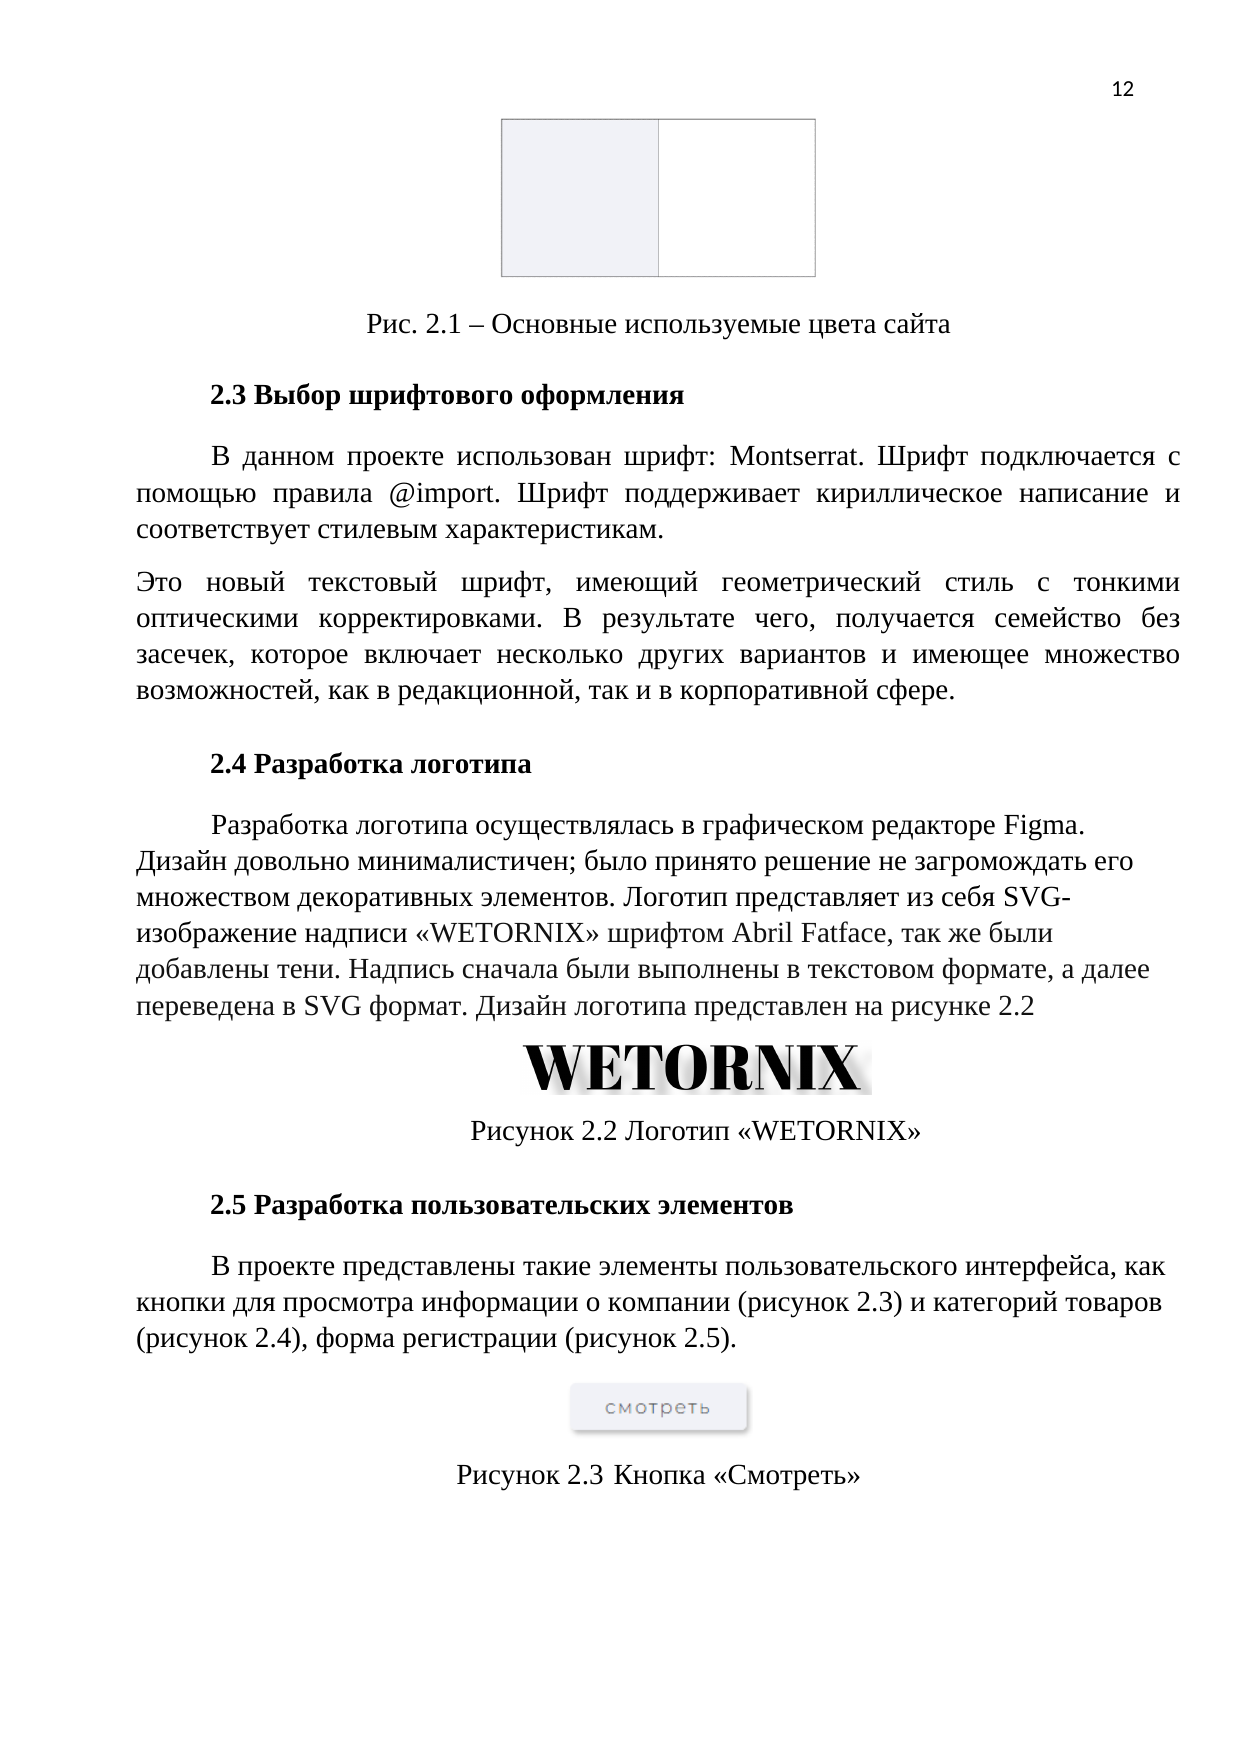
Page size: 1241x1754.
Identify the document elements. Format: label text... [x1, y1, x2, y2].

picture [520, 1040, 872, 1095]
text Рисунок 2.2 Логотип «WETORNIX» [136, 1113, 1181, 1147]
text В данном проекте использован шрифт: Montserrat. Шрифт подключается с помощью правила @import. Шрифт поддерживает кириллическое написание и соответствует стилевым характеристикам. [136, 438, 1181, 544]
picture [499, 118, 818, 278]
text Рис. 2.1 – Основные используемые цвета сайта [136, 306, 1181, 340]
text Разработка логотипа осуществлялась в графическом редакторе Figma. Дизайн довольно минималистичен; было принято решение не загромождать его множеством декоративных элементов. Логотип представляет из себя SVG-изображение надписи «WETORNIX» шрифтом Abril Fatface, так же были добавлены тени. Надпись сначала были выполнены в текстовом формате, а далее переведена в SVG формат. Дизайн логотипа представлен на рисунке 2.2 [136, 807, 1181, 1021]
text В проекте представлены такие элементы пользовательского интерфейса, как кнопки для просмотра информации о компании (рисунок 2.3) и категорий товаров (рисунок 2.4), форма регистрации (рисунок 2.5). [136, 1248, 1181, 1354]
subtitle 2.3 Выбор шрифтового оформления [136, 377, 1181, 411]
text Рисунок 2.3 Кнопка «Смотреть» [136, 1457, 1181, 1491]
subtitle 2.5 Разработка пользовательских элементов [136, 1187, 1181, 1221]
text Это новый текстовый шрифт, имеющий геометрический стиль с тонкими оптическими корректировками. В результате чего, получается семейство без засечек, которое включает несколько других вариантов и имеющее множество возможностей, как в редакционной, так и в корпоративной сфере. [136, 564, 1181, 706]
picture [564, 1373, 753, 1439]
subtitle 2.4 Разработка логотипа [136, 746, 1181, 779]
